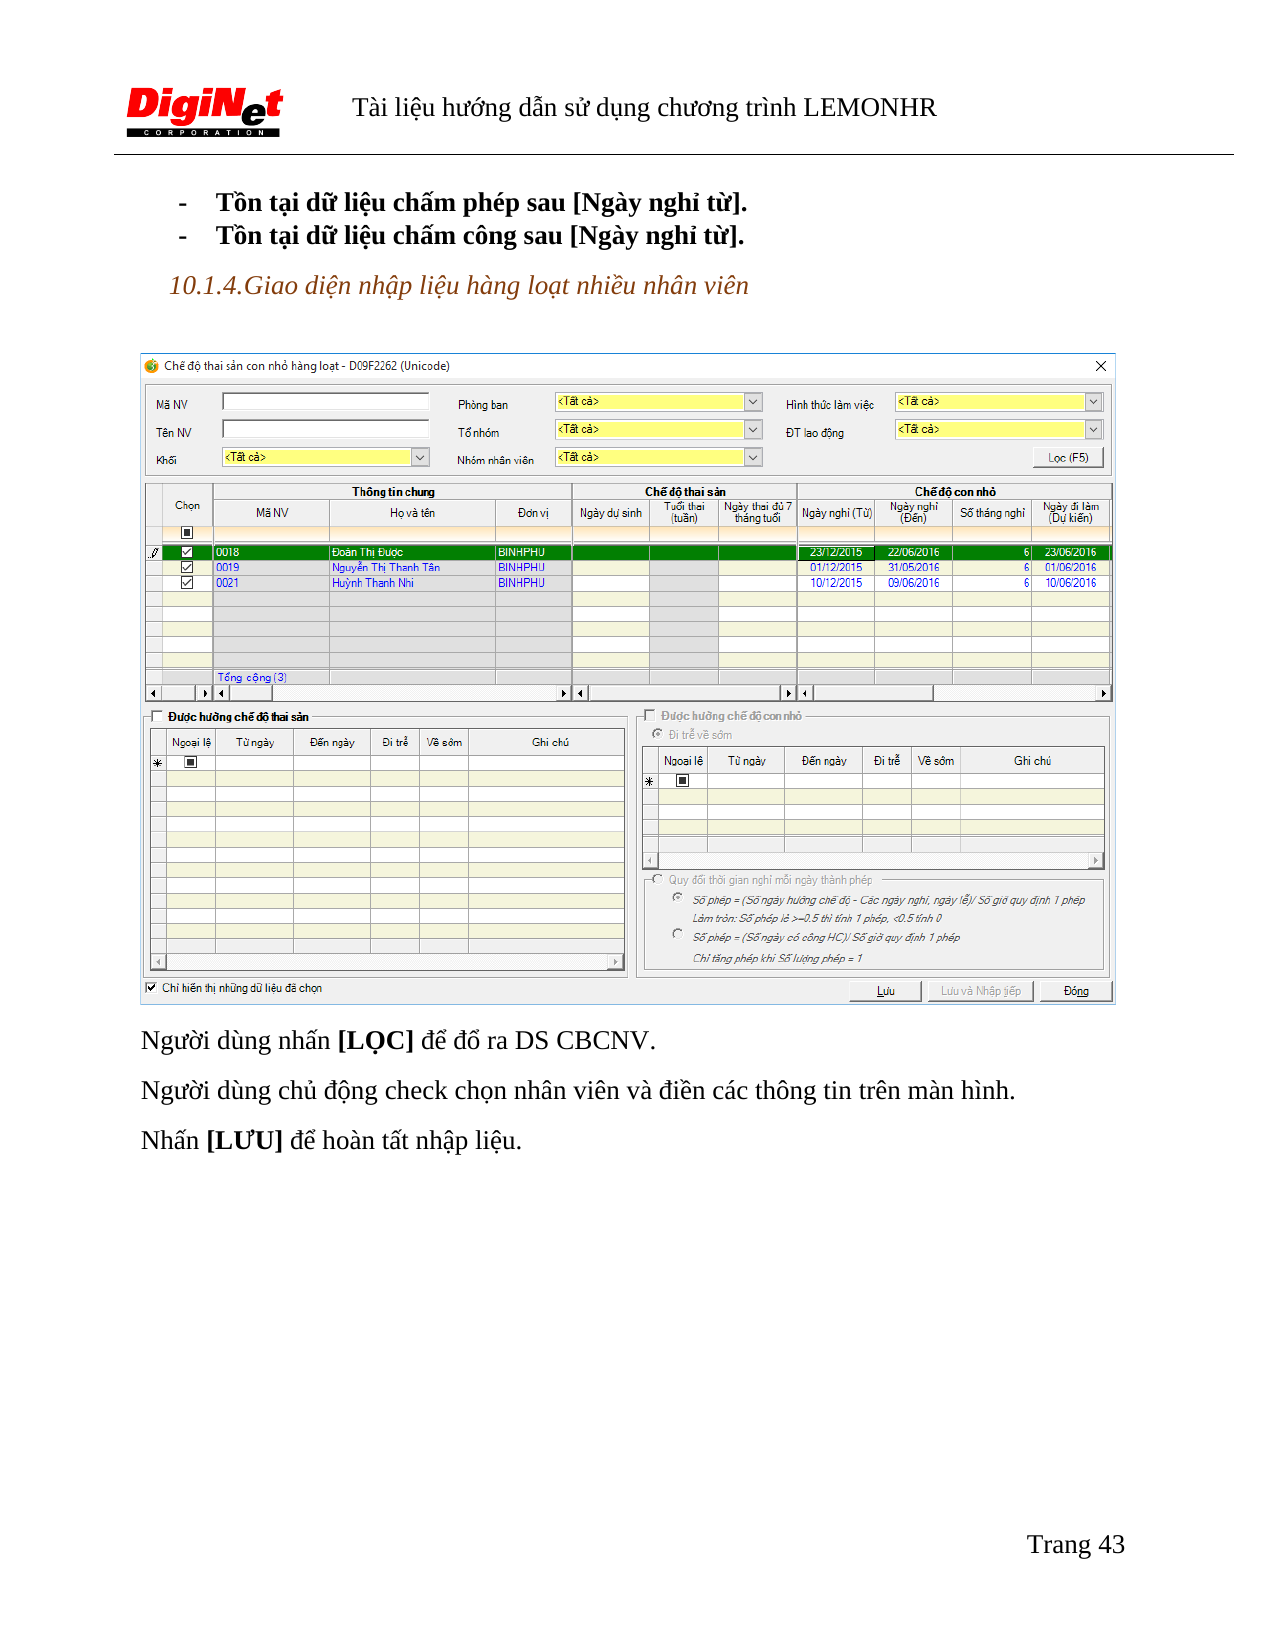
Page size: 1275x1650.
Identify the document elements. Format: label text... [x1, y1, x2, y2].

text Người dùng nhấn [LỌC] để đổ ra DS CBCNV. [141, 1024, 1125, 1055]
list Tồn tại dữ liệu chấm phép sau [Ngày nghỉ từ]. [178, 186, 1125, 217]
text Người dùng chủ động check chọn nhân viên và điền các thông tin trên màn hình. [141, 1074, 1125, 1105]
picture [121, 86, 290, 143]
picture [140, 353, 1116, 1005]
subtitle Giao diện nhập liệu hàng loạt nhiều nhân viên [169, 269, 1125, 301]
list Tồn tại dữ liệu chấm công sau [Ngày nghỉ từ]. [178, 219, 1125, 250]
text Nhấn [LƯU] để hoàn tất nhập liệu. [141, 1124, 1125, 1156]
